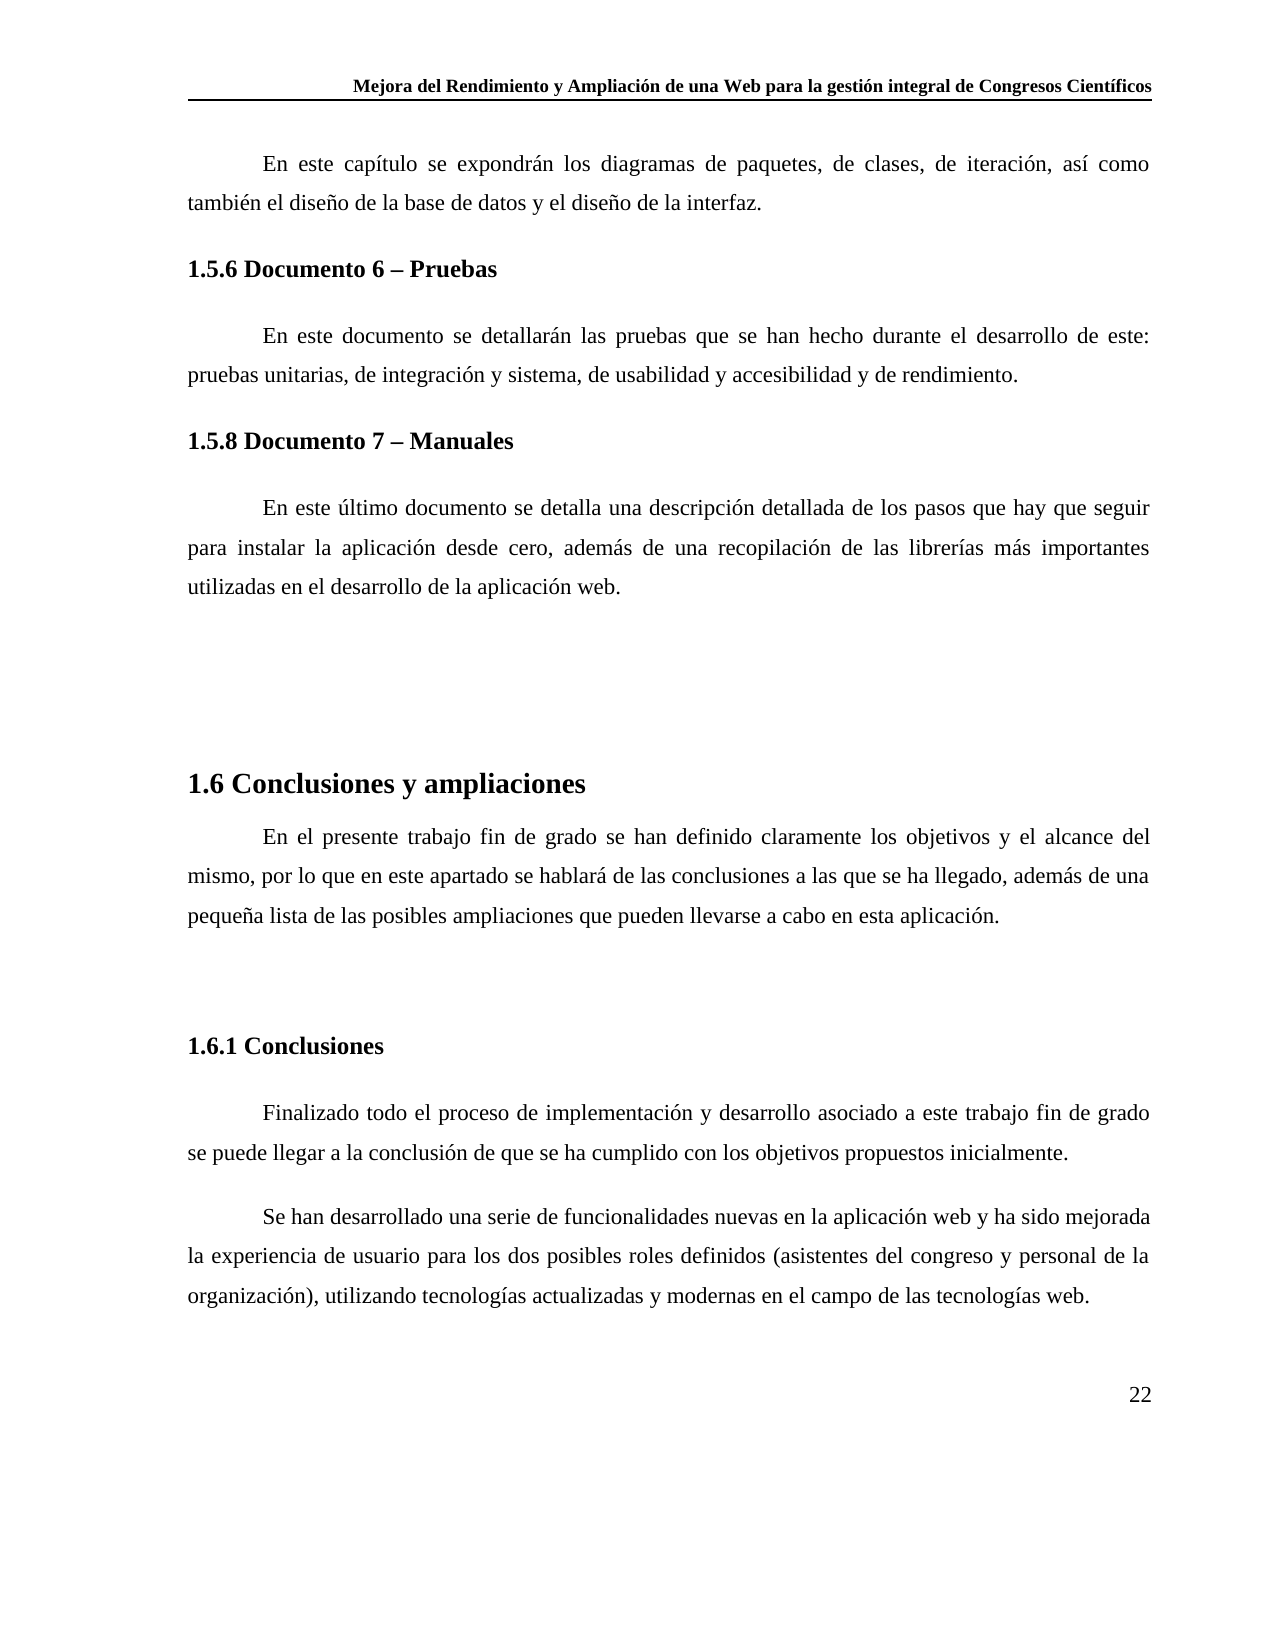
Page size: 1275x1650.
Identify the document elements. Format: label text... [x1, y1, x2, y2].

subtitle 1.6.1 Conclusiones [187, 1031, 1152, 1060]
text En este capítulo se expondrán los diagramas de paquetes, de clases, de iteración, así como también el diseño de la base de datos y el diseño de la interfaz. [187, 150, 1152, 216]
text 1.5.8 Documento 7 – Manuales [187, 426, 1152, 455]
text En este último documento se detalla una descripción detallada de los pasos que hay que seguir para instalar la aplicación desde cero, además de una recopilación de las librerías más importantes utilizadas en el desarrollo de la aplicación web. [187, 494, 1152, 599]
text 1.5.6 Documento 6 – Pruebas [187, 254, 1152, 283]
title 1.6 Conclusiones y ampliaciones [187, 767, 1152, 800]
text En este documento se detallarán las pruebas que se han hecho durante el desarrollo de este: pruebas unitarias, de integración y sistema, de usabilidad y accesibilidad y de rendimiento. [187, 322, 1152, 388]
text En el presente trabajo fin de grado se han definido claramente los objetivos y el alcance del mismo, por lo que en este apartado se hablará de las conclusiones a las que se ha llegado, además de una pequeña lista de las posibles ampliaciones que pueden llevarse a cabo en esta aplicación. [187, 823, 1152, 928]
text Finalizado todo el proceso de implementación y desarrollo asociado a este trabajo fin de grado se puede llegar a la conclusión de que se ha cumplido con los objetivos propuestos inicialmente. [187, 1099, 1152, 1165]
text Se han desarrollado una serie de funcionalidades nuevas en la aplicación web y ha sido mejorada la experiencia de usuario para los dos posibles roles definidos (asistentes del congreso y personal de la organización), utilizando tecnologías actualizadas y modernas en el campo de las tecnologías web. [187, 1203, 1152, 1308]
